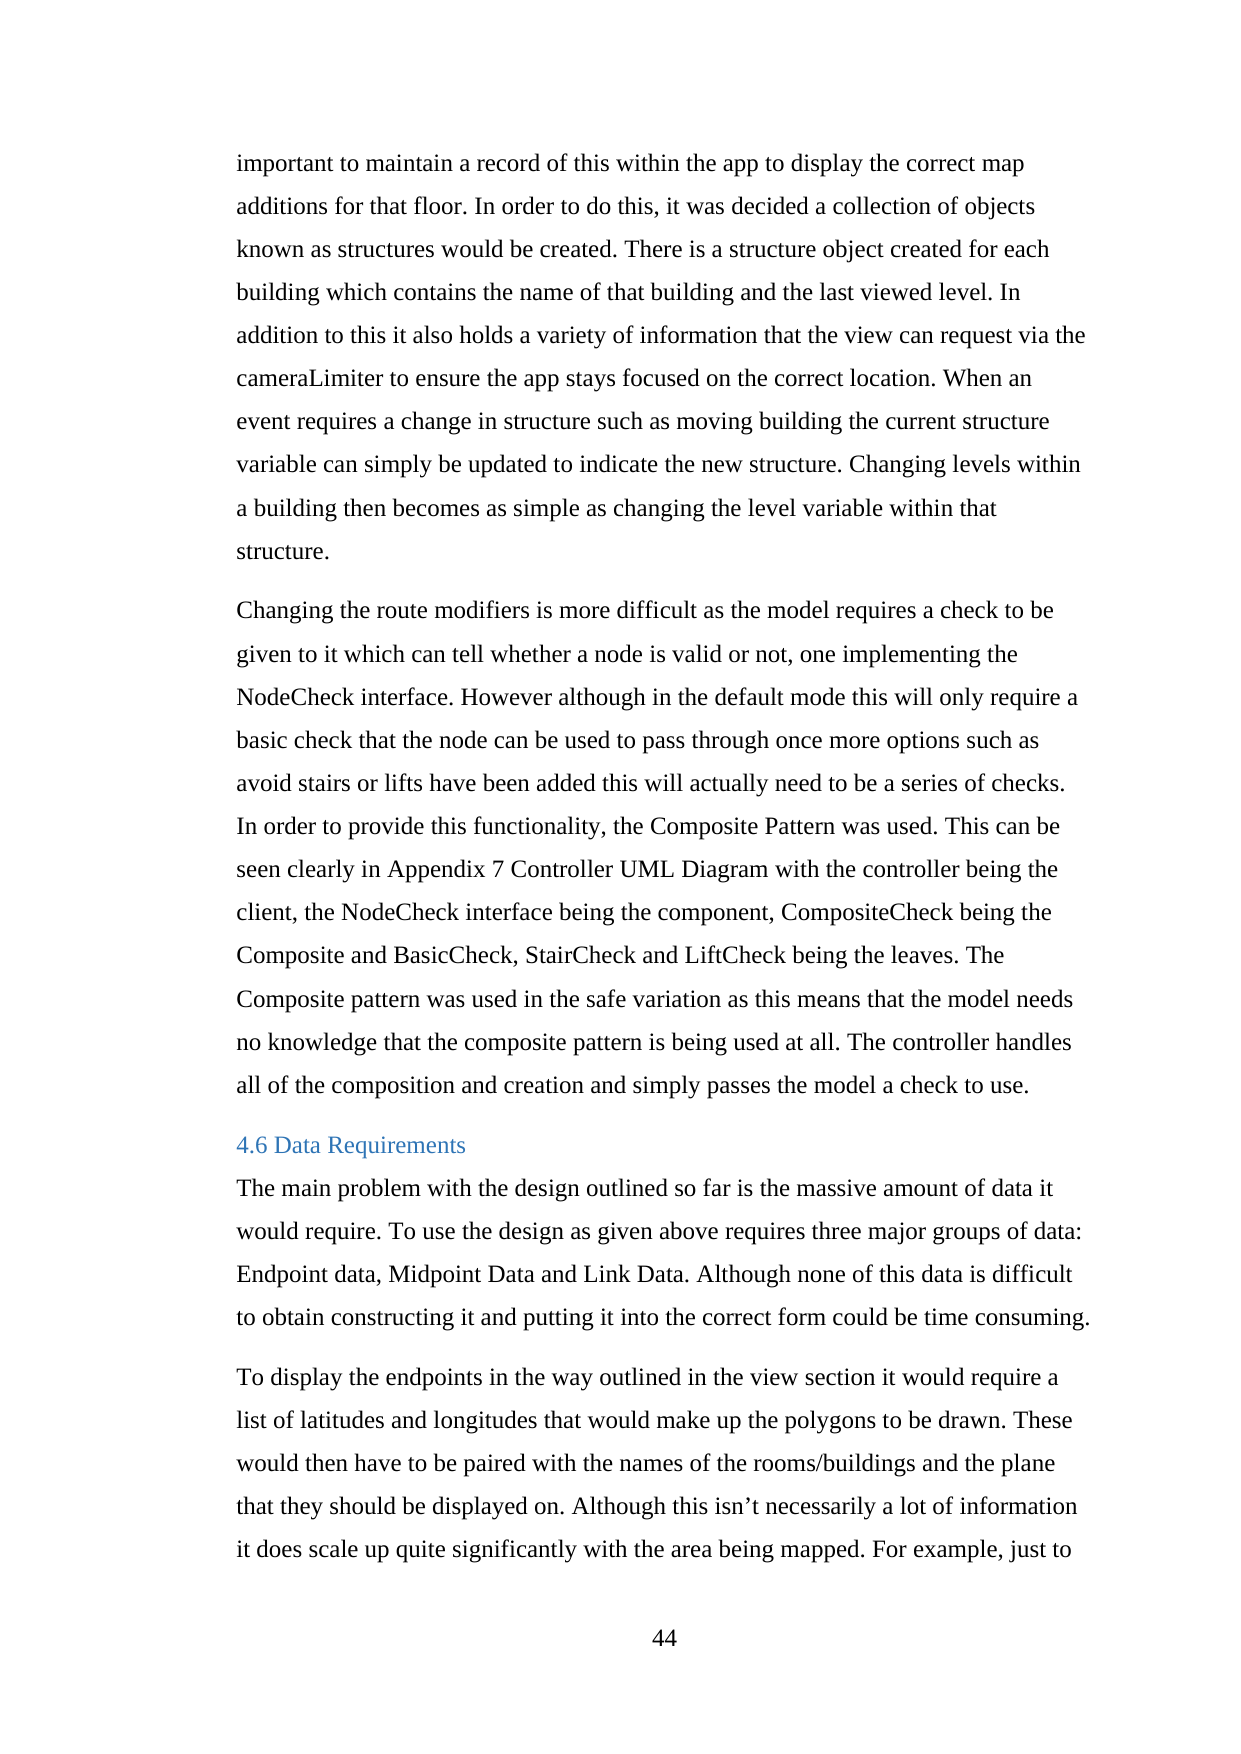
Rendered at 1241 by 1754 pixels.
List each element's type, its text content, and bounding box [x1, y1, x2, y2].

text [236, 1362, 1092, 1563]
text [236, 148, 1092, 564]
text Changing the route modifiers is more difficult as the model requires a check to be given to it which can tell whether a node is valid or not, one implementing the NodeCheck interface. However although in the default mode this will only require a basic check that the node can be used to pass through once more options such as avoid stairs or lifts have been added this will actually need to be a series of checks. In order to provide this functionality, the Composite Pattern was used. This can be seen clearly in Appendix 7 Controller UML Diagram with the controller being the client, the NodeCheck interface being the component, CompositeCheck being the Composite and BasicCheck, StairCheck and LiftCheck being the leaves. The Composite pattern was used in the safe variation as this means that the model needs no knowledge that the composite pattern is being used at all. The controller handles all of the composition and creation and simply passes the model a check to use. [236, 596, 1092, 1099]
text The main problem with the design outlined so far is the massive amount of data it would require. To use the design as given above requires three major groups of data: Endpoint data, Midpoint Data and Link Data. Although none of this data is difficult to obtain constructing it and putting it into the correct form could be time consuming. [236, 1173, 1092, 1331]
subtitle 4.6 Data Requirements [236, 1130, 1092, 1158]
